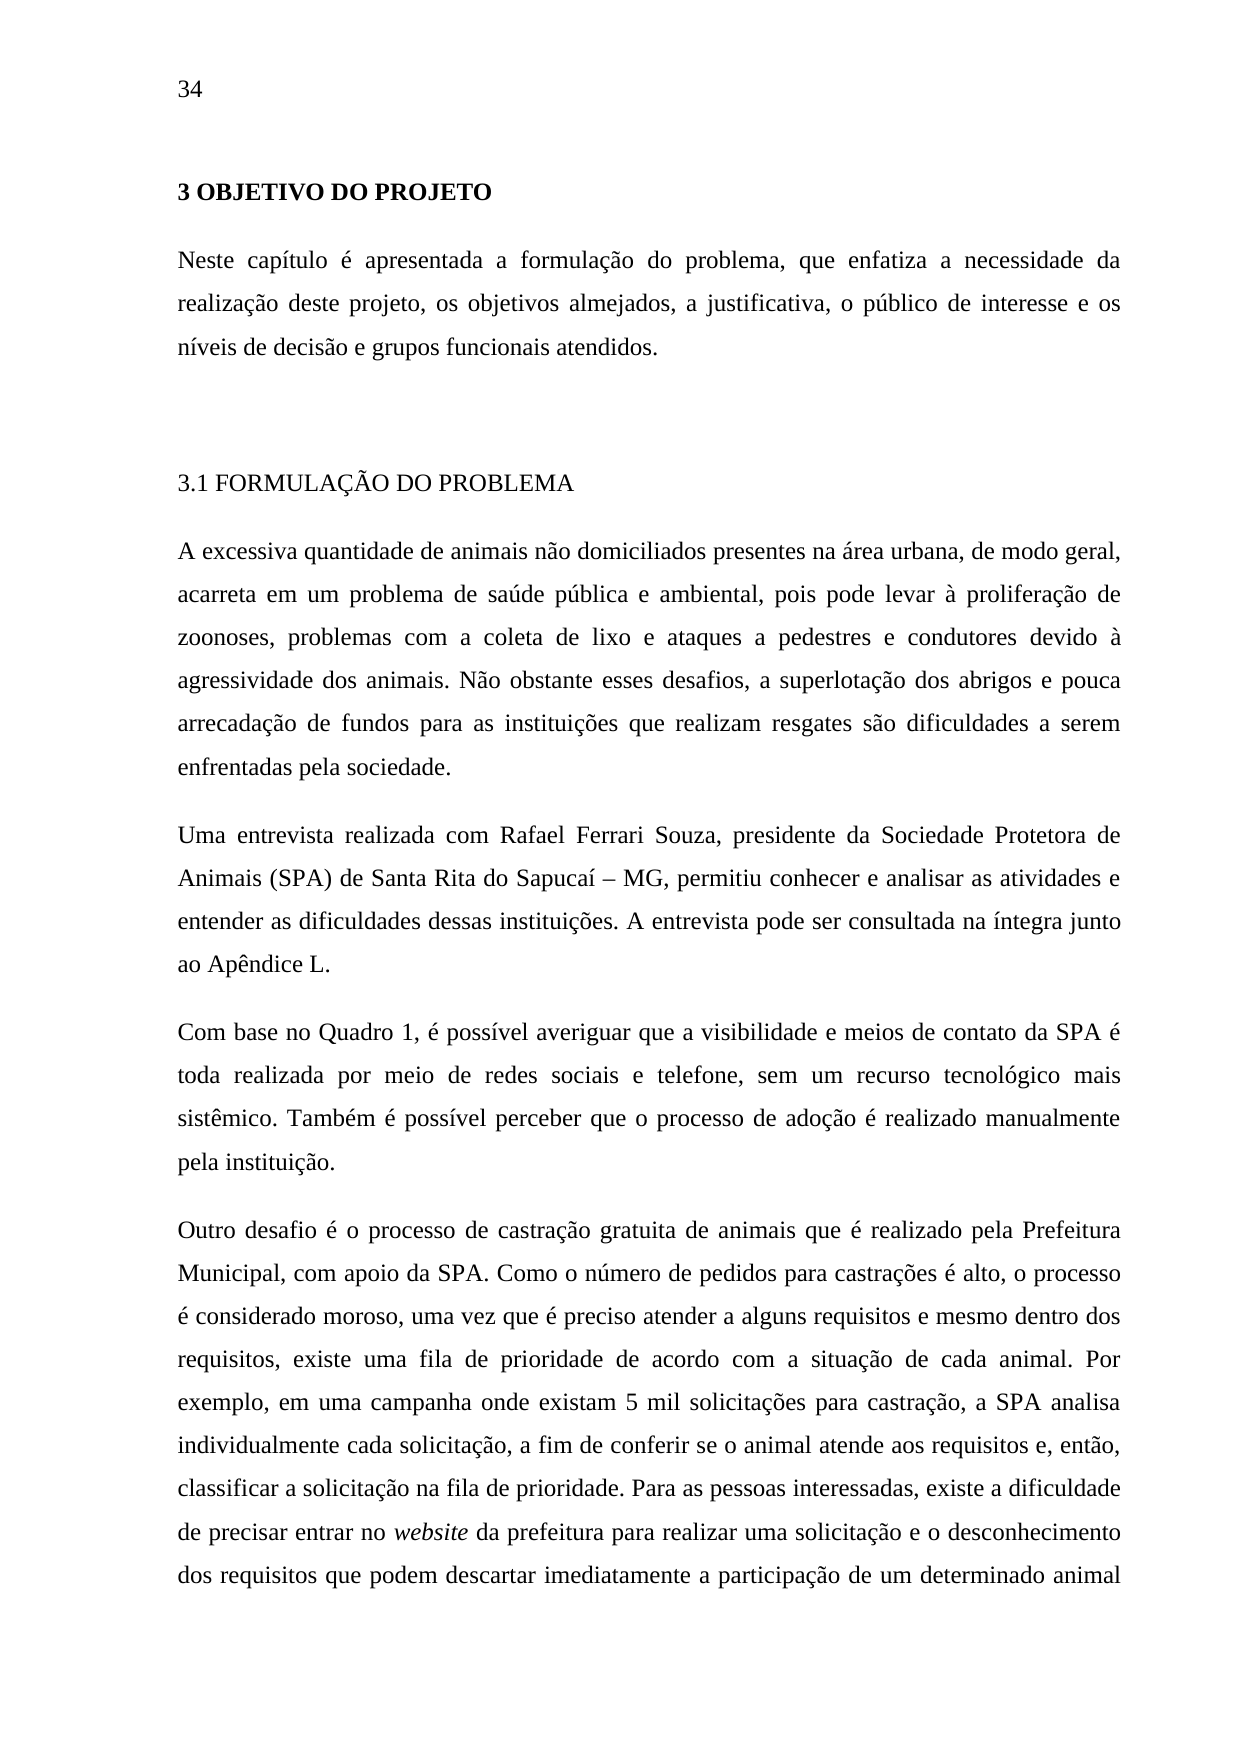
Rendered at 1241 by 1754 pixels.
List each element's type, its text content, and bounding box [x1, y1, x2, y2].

text Com base no Quadro 1, é possível averiguar que a visibilidade e meios de contato da SPA é toda realizada por meio de redes sociais e telefone, sem um recurso tecnológico mais sistêmico. Também é possível perceber que o processo de adoção é realizado manualmente pela instituição. [177, 1017, 1122, 1175]
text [177, 1215, 1122, 1588]
text A excessiva quantidade de animais não domiciliados presentes na área urbana, de modo geral, acarreta em um problema de saúde pública e ambiental, pois pode levar à proliferação de zoonoses, problemas com a coleta de lixo e ataques a pedestres e condutores devido à agressividade dos animais. Não obstante esses desafios, a superlotação dos abrigos e pouca arrecadação de fundos para as instituições que realizam resgates são dificuldades a serem enfrentadas pela sociedade. [177, 536, 1122, 780]
subtitle 3 OBJETIVO DO PROJETO [177, 177, 1122, 206]
text Uma entrevista realizada com Rafael Ferrari Souza, presidente da Sociedade Protetora de Animais (SPA) de Santa Rita do Sapucaí – MG, permitiu conhecer e analisar as atividades e entender as dificuldades dessas instituições. A entrevista pode ser consultada na íntegra junto ao Apêndice L. [177, 820, 1122, 978]
text Neste capítulo é apresentada a formulação do problema, que enfatiza a necessidade da realização deste projeto, os objetivos almejados, a justificativa, o público de interesse e os níveis de decisão e grupos funcionais atendidos. [177, 245, 1122, 360]
subtitle 3.1 FORMULAÇÃO DO PROBLEMA [177, 468, 1122, 497]
